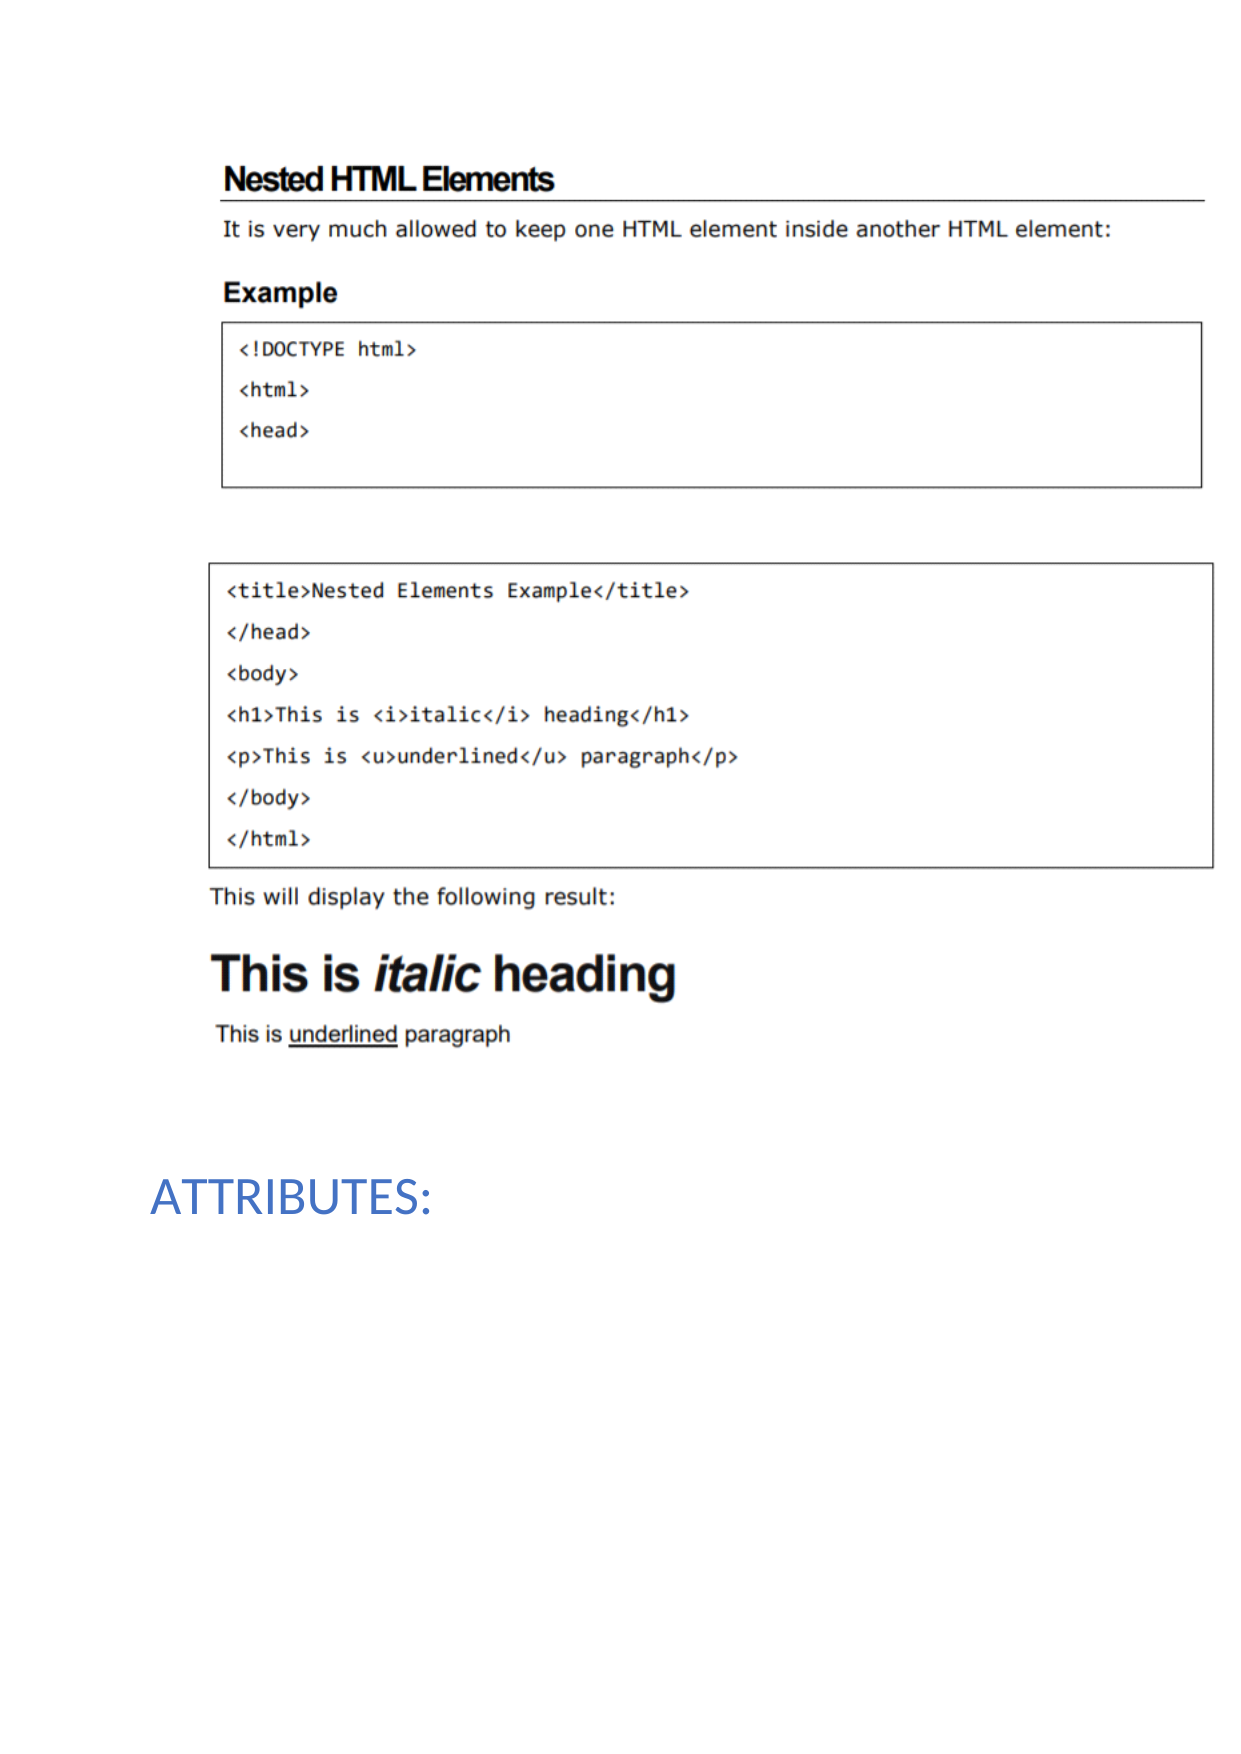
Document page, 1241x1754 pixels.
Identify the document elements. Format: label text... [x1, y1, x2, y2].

text ATTRIBUTES: [150, 1162, 1090, 1228]
picture [150, 536, 1241, 1099]
picture [150, 150, 1241, 518]
